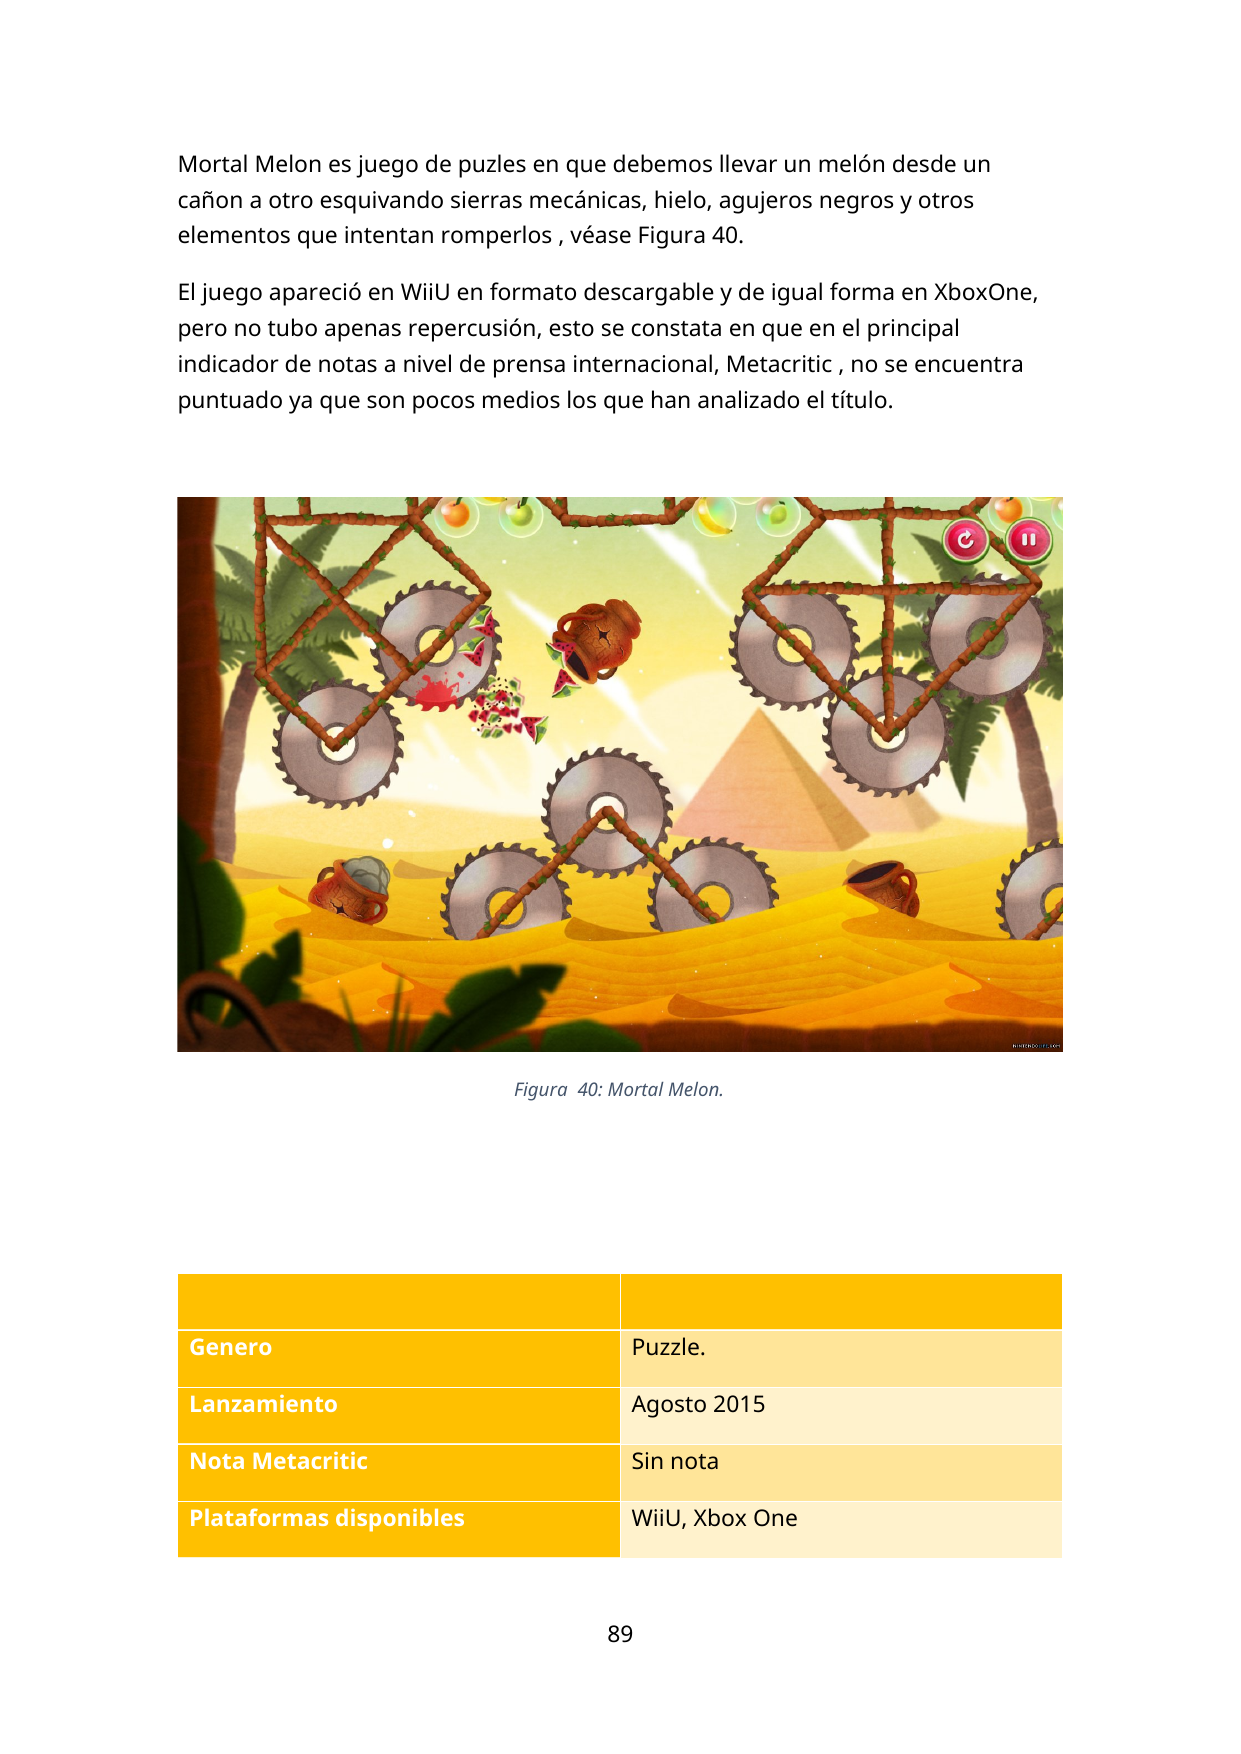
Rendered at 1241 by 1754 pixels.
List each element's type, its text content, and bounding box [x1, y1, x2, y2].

table_cell Puzzle. [621, 1331, 1062, 1387]
table_cell Genero [178, 1331, 620, 1387]
table_cell WiiU, Xbox One [621, 1502, 1062, 1557]
table_header [178, 1274, 620, 1329]
table_cell Plataformas disponibles [178, 1502, 620, 1557]
table_header [621, 1274, 1062, 1329]
text Mortal Melon es juego de puzles en que debemos llevar un melón desde un cañon a otro esquivando sierras mecánicas, hielo, agujeros negros y otros elementos que intentan romperlos , véase Figura 40. [177, 148, 1063, 251]
table_cell Nota Metacritic [178, 1445, 620, 1501]
text El juego apareció en WiiU en formato descargable y de igual forma en XboxOne, pero no tubo apenas repercusión, esto se constata en que en el principal indicador de notas a nivel de prensa internacional, Metacritic , no se encuentra puntuado ya que son pocos medios los que han analizado el título. [177, 276, 1063, 415]
table_cell Sin nota [621, 1445, 1062, 1501]
table_cell Lanzamiento [178, 1388, 620, 1443]
picture [177, 497, 1063, 1052]
table_cell Agosto 2015 [621, 1388, 1062, 1443]
